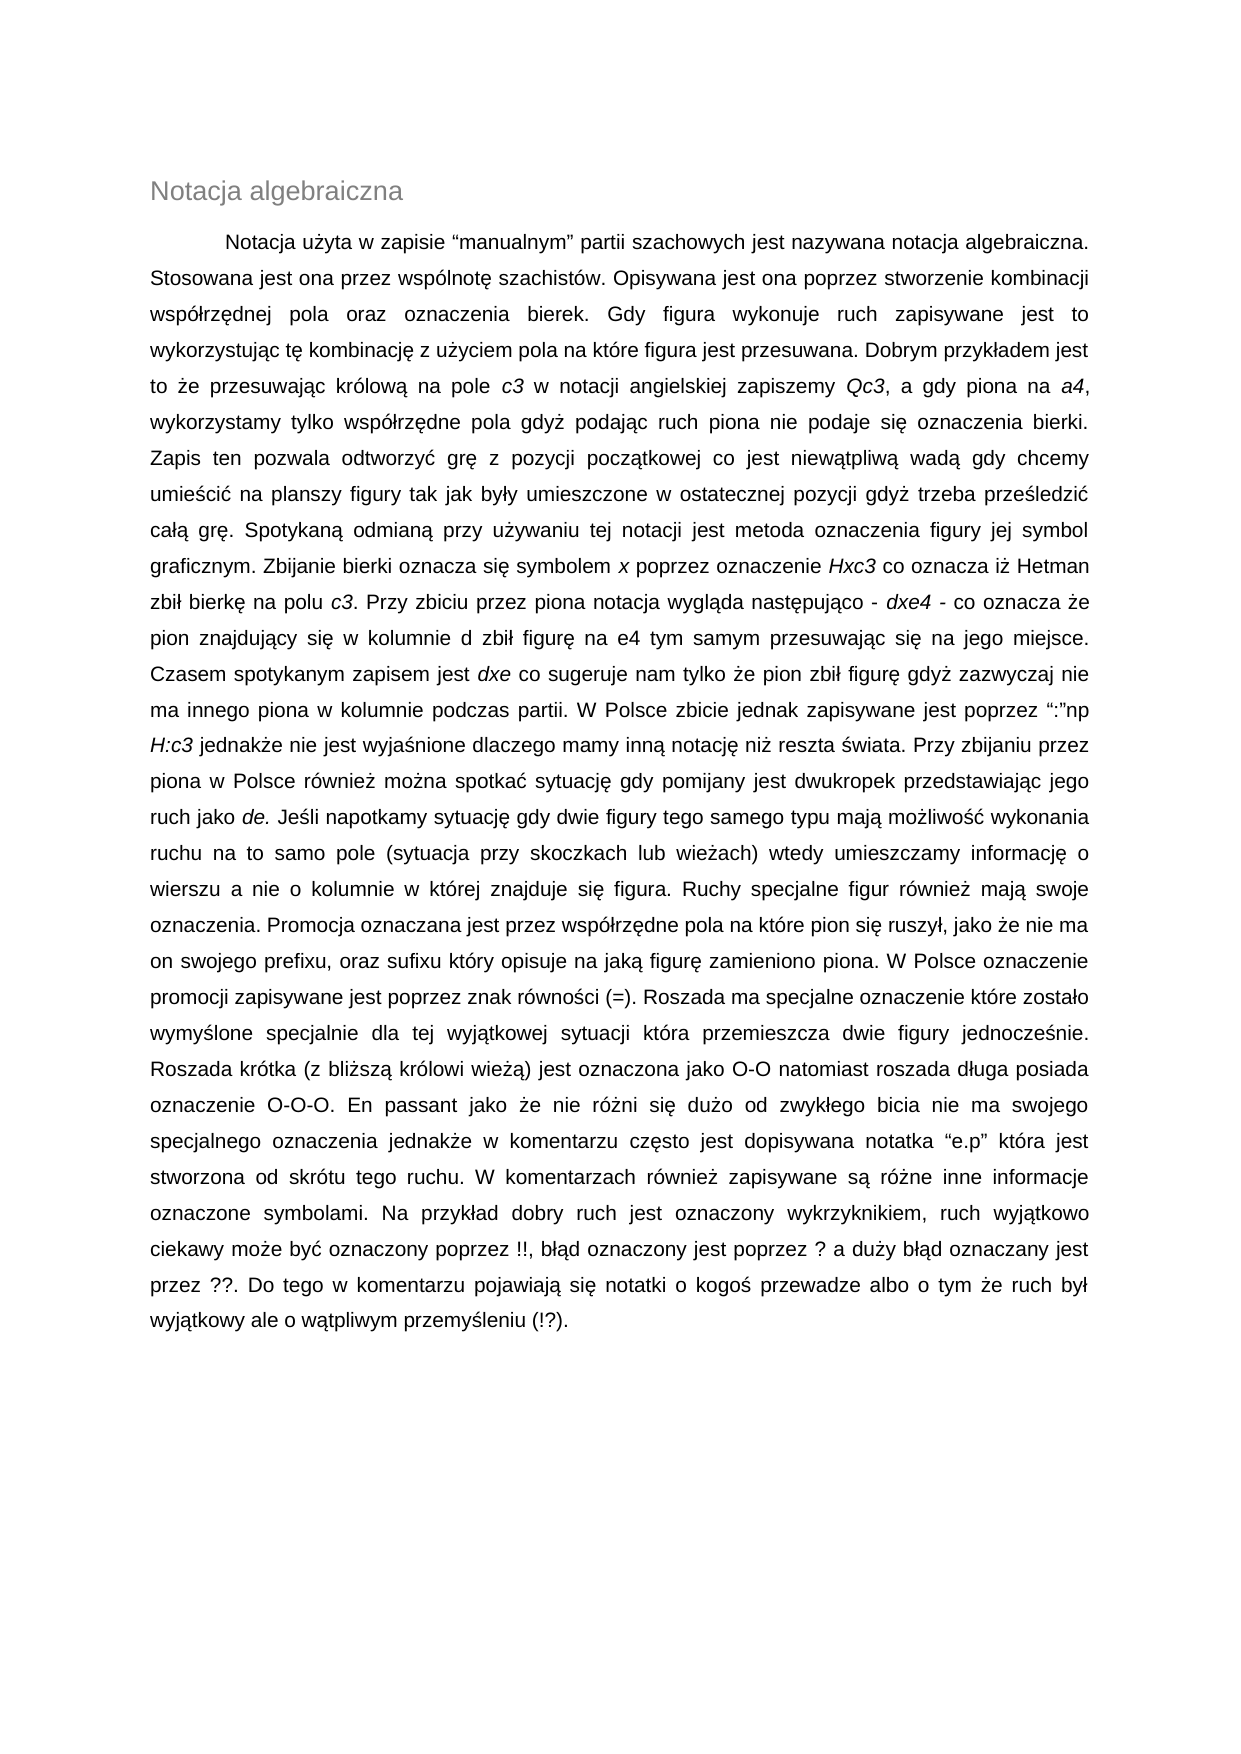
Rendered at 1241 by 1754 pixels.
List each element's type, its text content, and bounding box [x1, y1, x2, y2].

subtitle Notacja algebraiczna [150, 175, 1090, 206]
text Notacja użyta w zapisie “manualnym” partii szachowych jest nazywana notacja algebraiczna. Stosowana jest ona przez wspólnotę szachistów. Opisywana jest ona poprzez stworzenie kombinacji współrzędnej pola oraz oznaczenia bierek. Gdy figura wykonuje ruch zapisywane jest to wykorzystując tę kombinację z użyciem pola na które figura jest przesuwana. Dobrym przykładem jest to że przesuwając królową na pole c3 w notacji angielskiej zapiszemy Qc3, a gdy piona na a4, wykorzystamy tylko współrzędne pola gdyż podając ruch piona nie podaje się oznaczenia bierki. Zapis ten pozwala odtworzyć grę z pozycji początkowej co jest niewątpliwą wadą gdy chcemy umieścić na planszy figury tak jak były umieszczone w ostatecznej pozycji gdyż trzeba prześledzić całą grę. Spotykaną odmianą przy używaniu tej notacji jest metoda oznaczenia figury jej symbol graficznym. Zbijanie bierki oznacza się symbolem x poprzez oznaczenie Hxc3 co oznacza iż Hetman zbił bierkę na polu c3. Przy zbiciu przez piona notacja wygląda następująco - dxe4 - co oznacza że pion znajdujący się w kolumnie d zbił figurę na e4 tym samym przesuwając się na jego miejsce. Czasem spotykanym zapisem jest dxe co sugeruje nam tylko że pion zbił figurę gdyż zazwyczaj nie ma innego piona w kolumnie podczas partii. W Polsce zbicie jednak zapisywane jest poprzez “:”np H:c3 jednakże nie jest wyjaśnione dlaczego mamy inną notację niż reszta świata. Przy zbijaniu przez piona w Polsce również można spotkać sytuację gdy pomijany jest dwukropek przedstawiając jego ruch jako de. Jeśli napotkamy sytuację gdy dwie figury tego samego typu mają możliwość wykonania ruchu na to samo pole (sytuacja przy skoczkach lub wieżach) wtedy umieszczamy informację o wierszu a nie o kolumnie w której znajduje się figura. Ruchy specjalne figur również mają swoje oznaczenia. Promocja oznaczana jest przez współrzędne pola na które pion się ruszył, jako że nie ma on swojego prefixu, oraz sufixu który opisuje na jaką figurę zamieniono piona. W Polsce oznaczenie promocji zapisywane jest poprzez znak równości (=). Roszada ma specjalne oznaczenie które zostało wymyślone specjalnie dla tej wyjątkowej sytuacji która przemieszcza dwie figury jednocześnie. Roszada krótka (z bliższą królowi wieżą) jest oznaczona jako O-O natomiast roszada długa posiada oznaczenie O-O-O. En passant jako że nie różni się dużo od zwykłego bicia nie ma swojego specjalnego oznaczenia jednakże w komentarzu często jest dopisywana notatka “e.p” która jest stworzona od skrótu tego ruchu. W komentarzach również zapisywane są różne inne informacje oznaczone symbolami. Na przykład dobry ruch jest oznaczony wykrzyknikiem, ruch wyjątkowo ciekawy może być oznaczony poprzez !!, błąd oznaczony jest poprzez ? a duży błąd oznaczany jest przez ??. Do tego w komentarzu pojawiają się notatki o kogoś przewadze albo o tym że ruch był wyjątkowy ale o wątpliwym przemyśleniu (!?). [150, 230, 1090, 1332]
